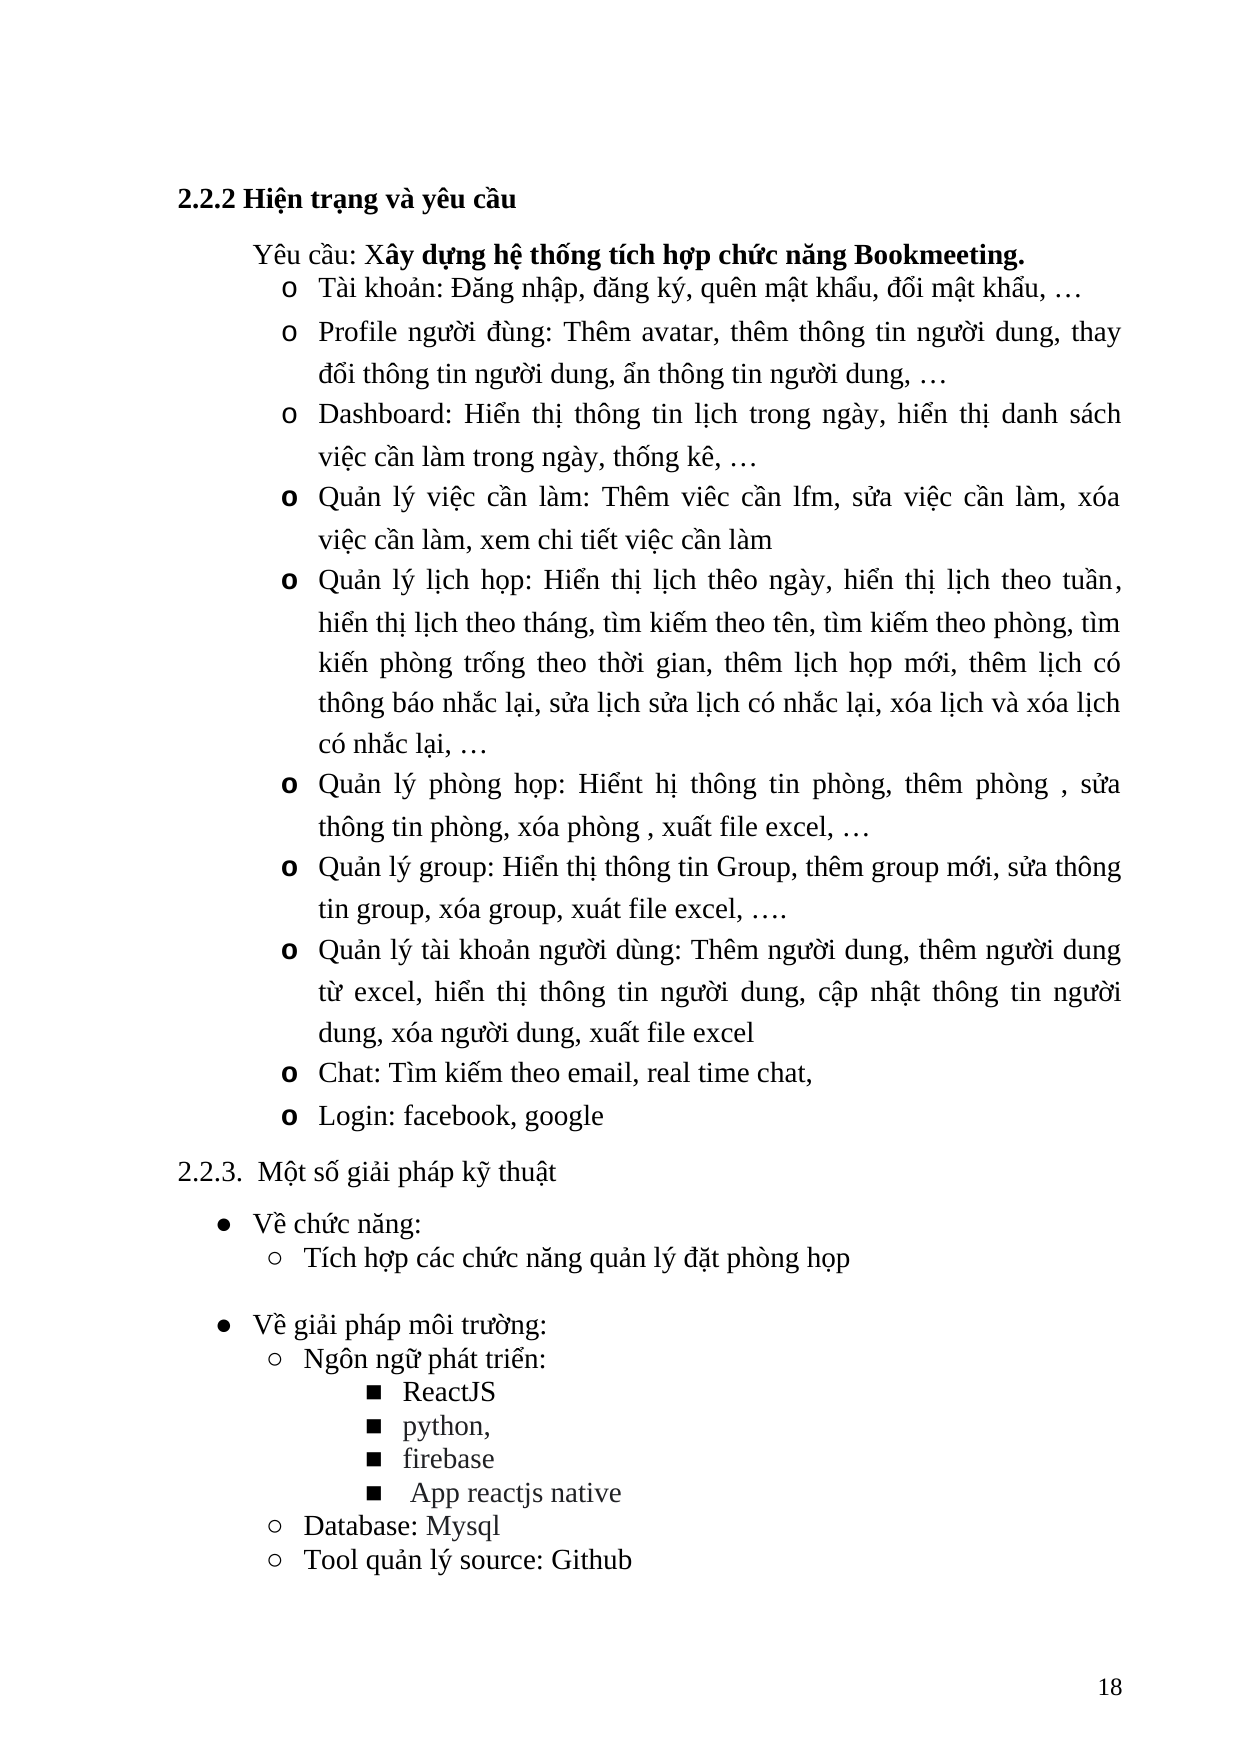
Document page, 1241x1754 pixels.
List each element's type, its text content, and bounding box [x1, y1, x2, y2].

list Quản lý phòng họp: Hiểnt hị thông tin phòng, thêm phòng , sửa thông tin phòng, xóa phòng , xuất file excel, … [281, 766, 1122, 842]
list python, [365, 1408, 1122, 1441]
list Quản lý tài khoản người dùng: Thêm người dung, thêm người dung từ excel, hiển thị thông tin người dung, cập nhật thông tin người dung, xóa người dung, xuất file excel [281, 932, 1122, 1048]
text 2.2.3. Một số giải pháp kỹ thuật [177, 1154, 1122, 1187]
list Ngôn ngữ phát triển: [266, 1341, 1122, 1374]
list Login: facebook, google [281, 1098, 1122, 1134]
list Quản lý lịch họp: Hiển thị lịch thêo ngày, hiển thị lịch theo tuần, hiển thị lịch theo tháng, tìm kiếm theo tên, tìm kiếm theo phòng, tìm kiến phòng trống theo thời gian, thêm lịch họp mới, thêm lịch có thông báo nhắc lại, sửa lịch sửa lịch có nhắc lại, xóa lịch và xóa lịch có nhắc lại, … [281, 562, 1122, 759]
list Chat: Tìm kiếm theo email, real time chat, [281, 1055, 1122, 1091]
list Dashboard: Hiển thị thông tin lịch trong ngày, hiển thị danh sách việc cần làm trong ngày, thống kê, … [281, 397, 1122, 473]
list Tool quản lý source: Github [266, 1542, 1122, 1576]
list Tài khoản: Đăng nhập, đăng ký, quên mật khẩu, đổi mật khẩu, … [281, 270, 1122, 306]
list ReactJS [365, 1374, 1122, 1408]
list Quản lý group: Hiển thị thông tin Group, thêm group mới, sửa thông tin group, xóa group, xuát file excel, …. [281, 849, 1122, 925]
text Yêu cầu: Xây dựng hệ thống tích hợp chức năng Bookmeeting. [177, 237, 1122, 270]
list firebase [365, 1441, 1122, 1475]
list Tích hợp các chức năng quản lý đặt phòng họp [266, 1240, 1122, 1274]
list Database: Mysql [266, 1508, 1122, 1542]
list Về chức năng: [215, 1207, 1122, 1240]
list Profile người đùng: Thêm avatar, thêm thông tin người dung, thay đổi thông tin người dung, ẩn thông tin người dung, … [281, 314, 1122, 390]
list Quản lý việc cần làm: Thêm viêc cần lfm, sửa việc cần làm, xóa việc cần làm, xem chi tiết việc cần làm [281, 479, 1122, 556]
subtitle 2.2.2 Hiện trạng và yêu cầu [177, 181, 1122, 214]
list Về giải pháp môi trường: [215, 1307, 1122, 1341]
list App reactjs native [365, 1475, 1122, 1508]
